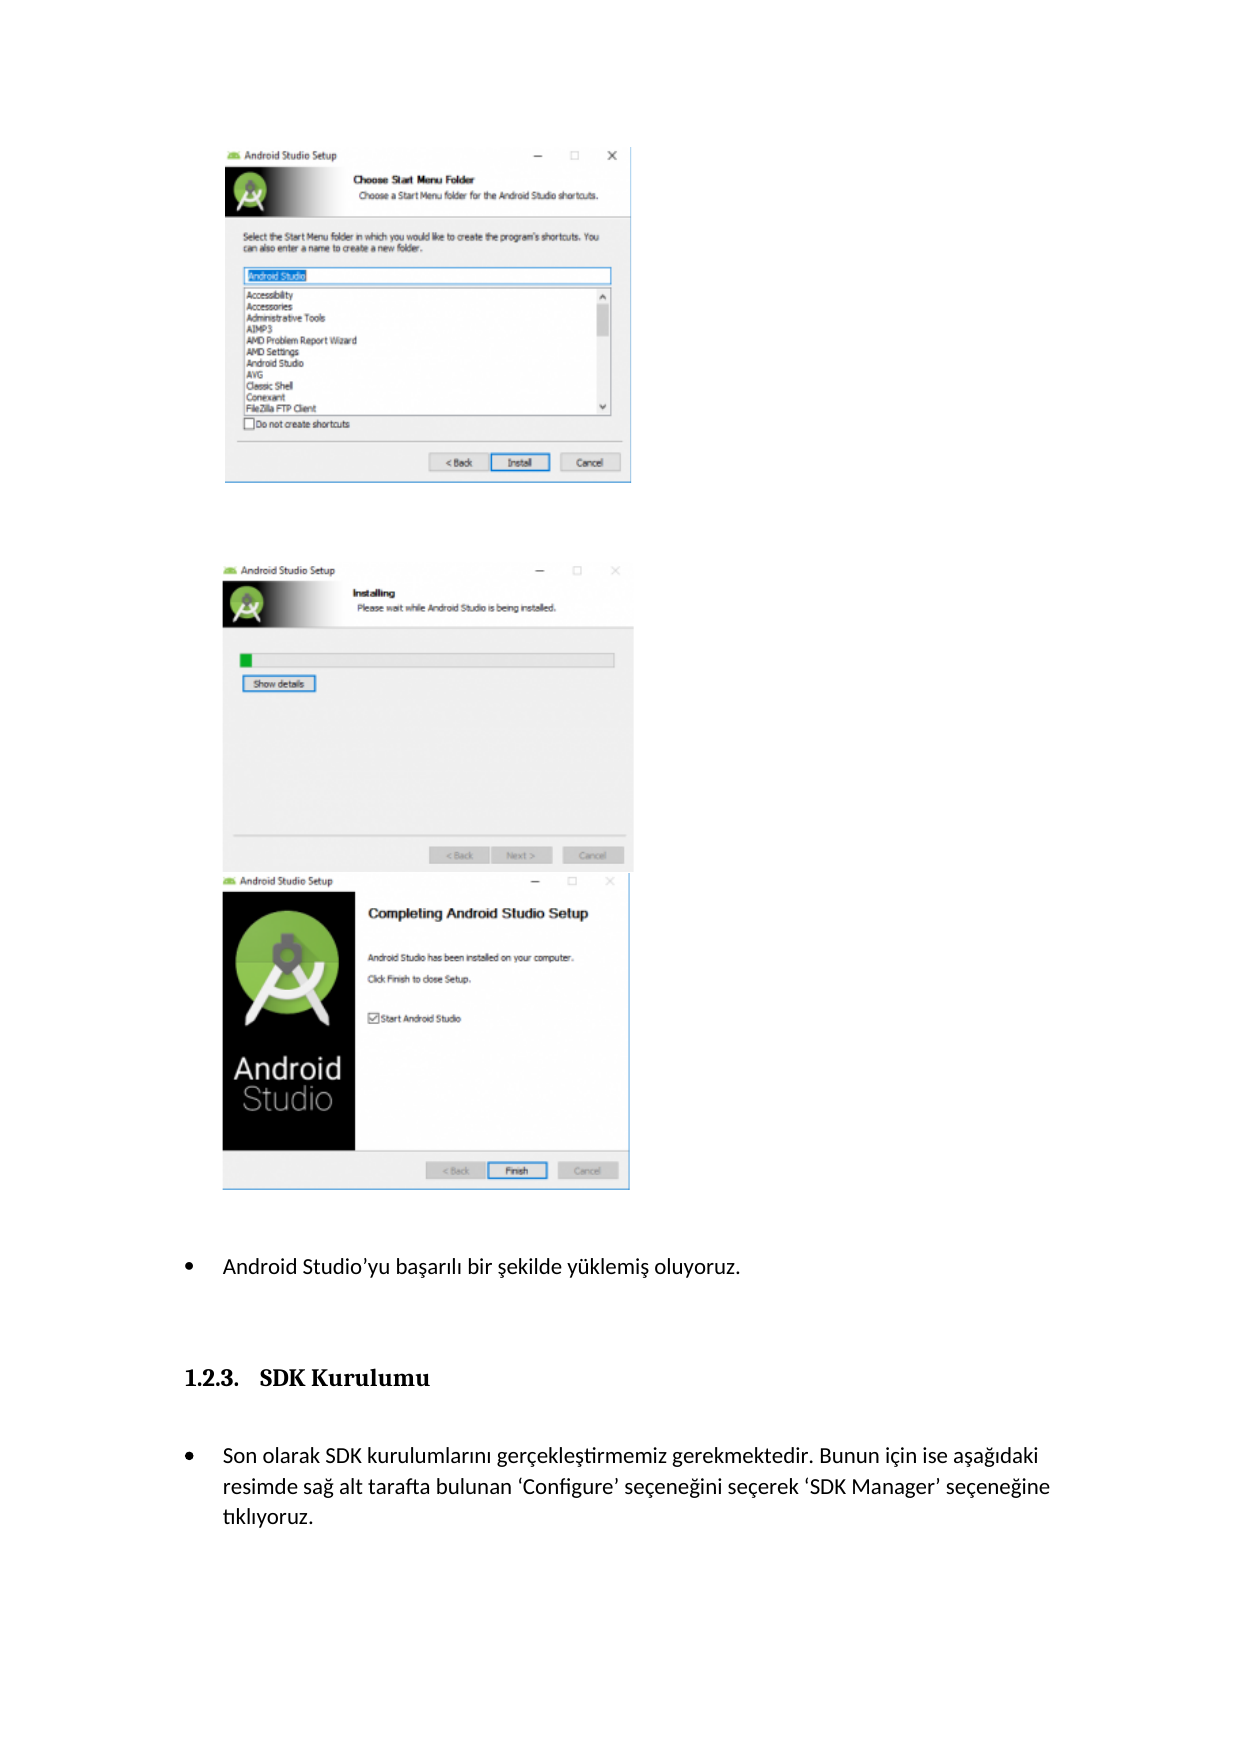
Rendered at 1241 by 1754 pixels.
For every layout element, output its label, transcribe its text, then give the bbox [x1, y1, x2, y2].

subtitle SDK Kurulumu [185, 1364, 1093, 1392]
list Son olarak SDK kurulumlarını gerçekleştirmemiz gerekmektedir. Bunun için ise aşağıdaki resimde sağ alt tarafta bulunan ‘Configure’ seçeneğini seçerek ‘SDK Manager’ seçeneğine tıklıyoruz. [185, 1442, 1093, 1530]
list Android Studio’yu başarılı bir şekilde yüklemiş oluyoruz. [185, 1252, 1093, 1280]
picture [222, 873, 630, 1190]
picture [225, 147, 632, 483]
picture [222, 562, 634, 872]
